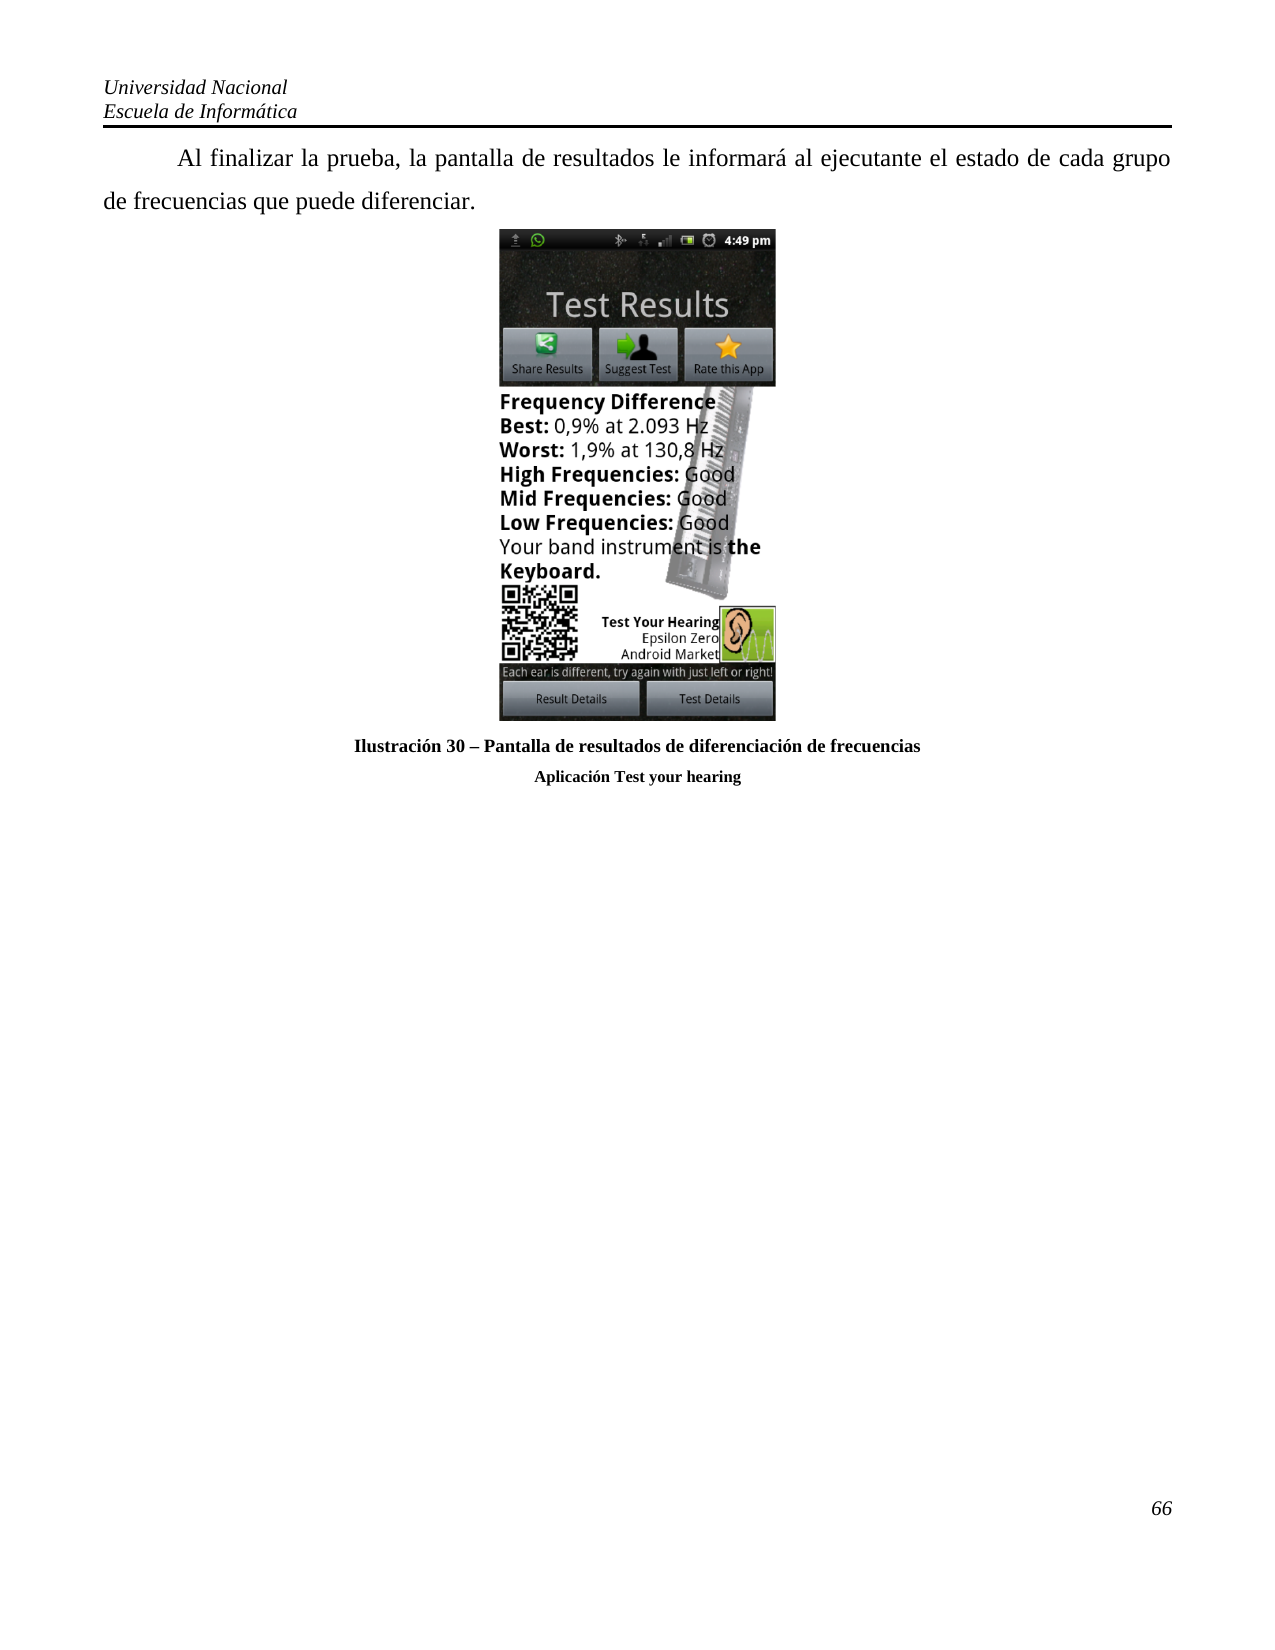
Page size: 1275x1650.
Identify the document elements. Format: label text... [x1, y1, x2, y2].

picture [499, 229, 776, 721]
text Ilustración 30 – Pantalla de resultados de diferenciación de frecuencias Aplicación Test your hearing [103, 735, 1172, 786]
text Al finalizar la prueba, la pantalla de resultados le informará al ejecutante el estado de cada grupo de frecuencias que puede diferenciar. [103, 143, 1172, 215]
